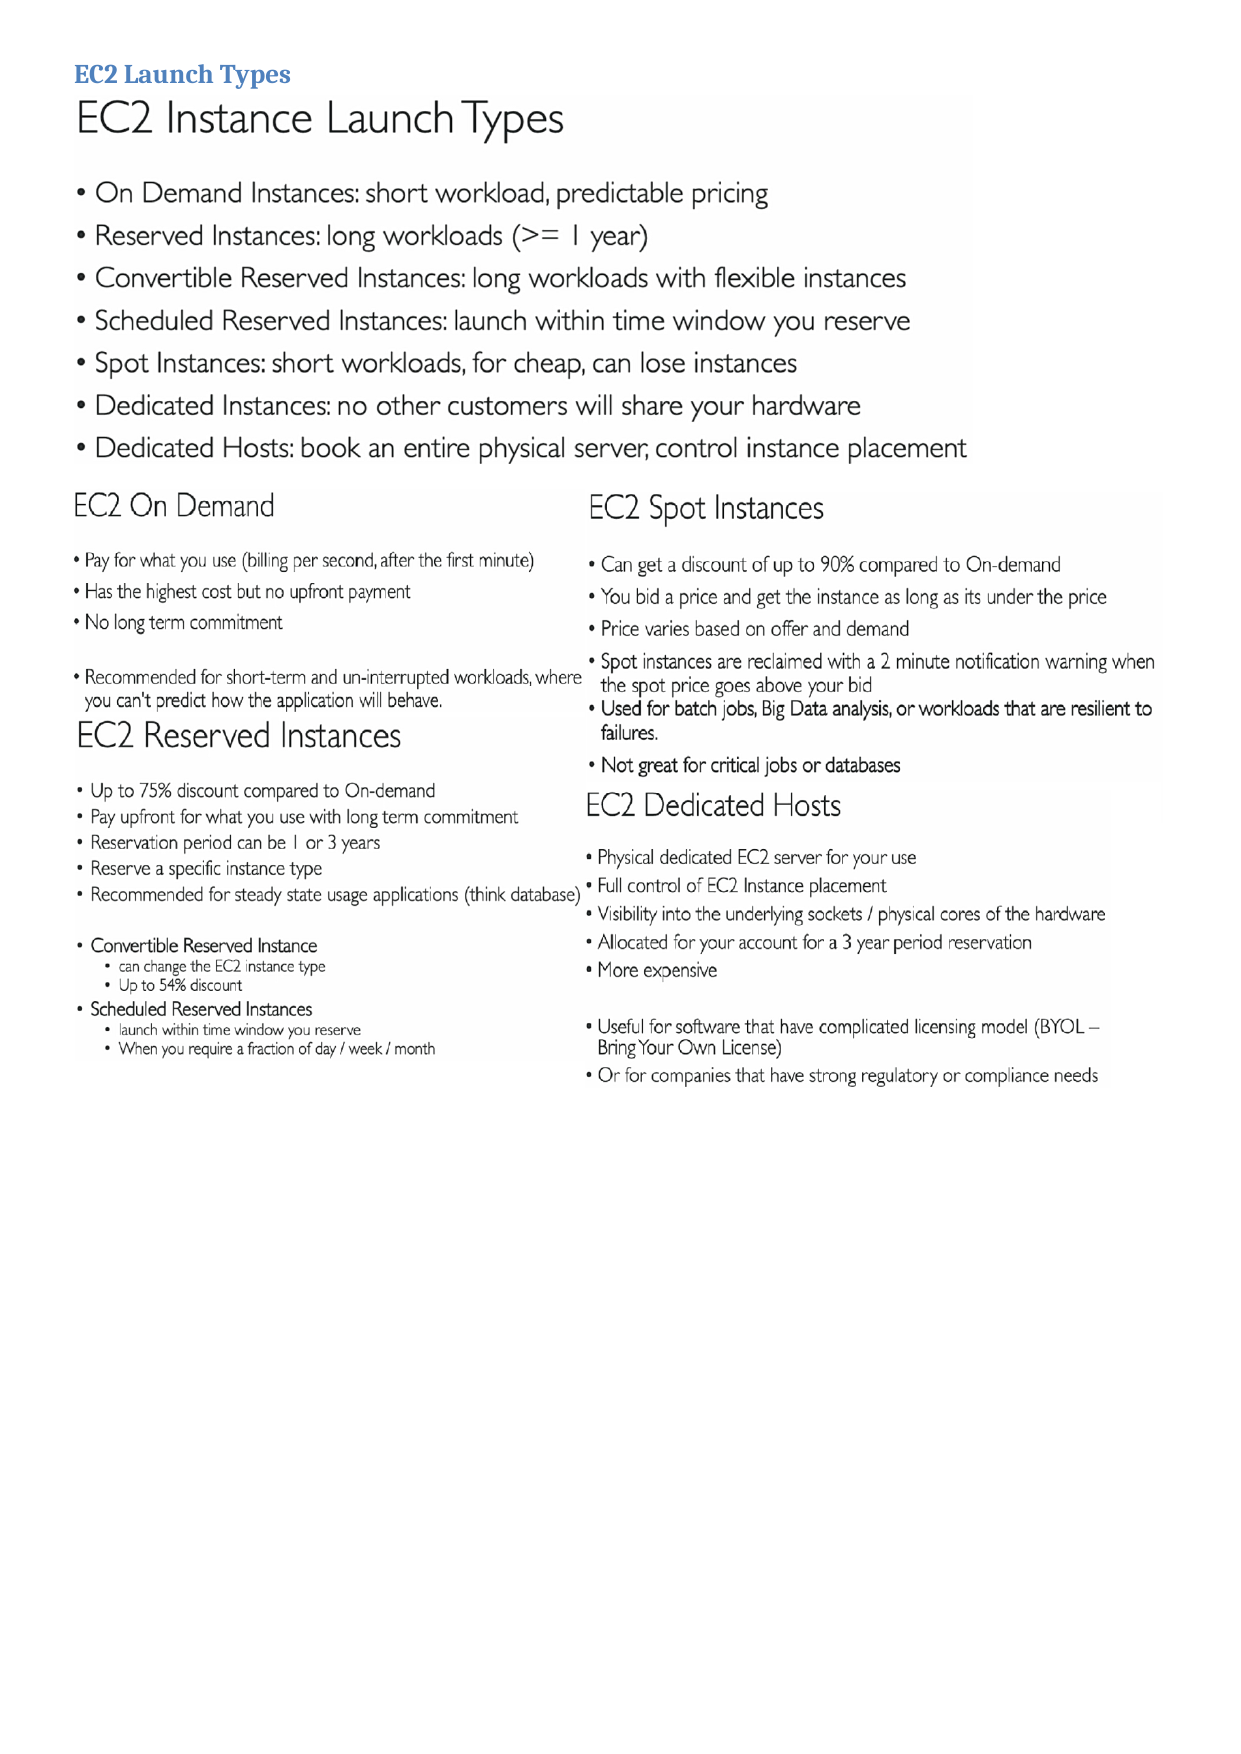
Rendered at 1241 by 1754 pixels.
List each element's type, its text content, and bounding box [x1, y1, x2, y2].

picture [73, 95, 973, 464]
picture [73, 488, 1179, 1089]
subtitle EC2 Launch Types [74, 59, 1181, 90]
